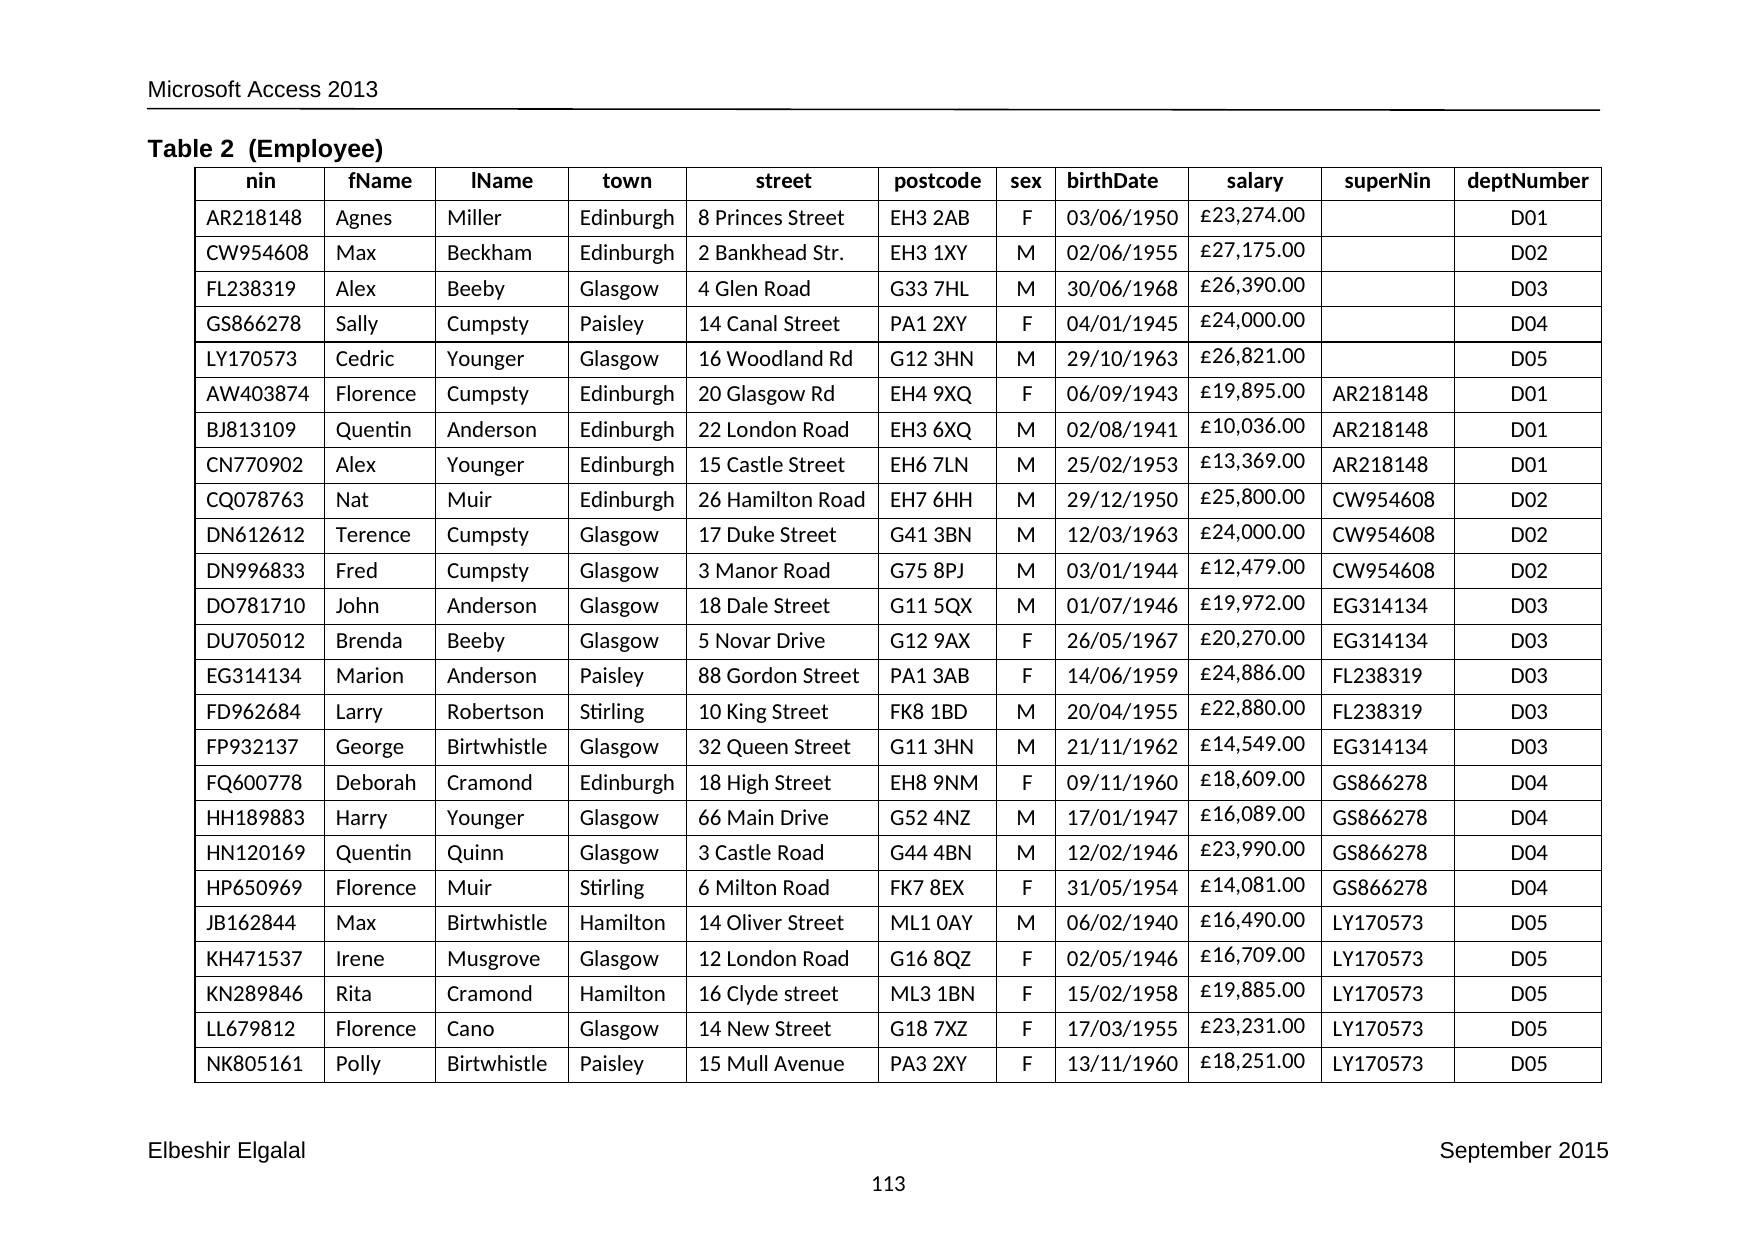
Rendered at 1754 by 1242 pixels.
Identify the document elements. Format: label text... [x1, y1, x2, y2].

table_cell 25/02/1953 [1056, 448, 1188, 482]
table_cell Florence [325, 1013, 435, 1047]
table_cell Paisley [569, 1048, 686, 1082]
table_cell Younger [436, 448, 568, 482]
table_cell Glasgow [569, 730, 686, 764]
table_cell £26,390.00 [1189, 272, 1321, 306]
table_cell £19,972.00 [1189, 589, 1321, 624]
table_cell Cumpsty [436, 307, 568, 341]
table_cell LY170573 [1322, 1048, 1454, 1082]
table_cell Beeby [436, 272, 568, 306]
table_cell DU705012 [196, 625, 324, 659]
table_cell 01/07/1946 [1056, 589, 1188, 624]
table_cell CW954608 [1322, 484, 1454, 518]
table_cell LY170573 [196, 343, 324, 377]
table_cell Birtwhistle [436, 730, 568, 764]
table_cell Edinburgh [569, 413, 686, 447]
table_cell 32 Queen Street [687, 730, 878, 764]
table_cell F [997, 307, 1055, 341]
table_cell 4 Glen Road [687, 272, 878, 306]
table_cell HN120169 [196, 836, 324, 870]
table_cell 3 Castle Road [687, 836, 878, 870]
table_cell Hamilton [569, 907, 686, 941]
table_header fName [325, 168, 435, 200]
table_cell G52 4NZ [879, 801, 996, 835]
table_cell 20/04/1955 [1056, 695, 1188, 729]
table_cell 26/05/1967 [1056, 625, 1188, 659]
table_cell £12,479.00 [1189, 554, 1321, 588]
table_cell £24,886.00 [1189, 660, 1321, 694]
table_header lName [436, 168, 568, 200]
table_header deptNumber [1455, 168, 1601, 200]
table_cell Alex [325, 272, 435, 306]
table_cell 66 Main Drive [687, 801, 878, 835]
table_cell D01 [1455, 201, 1601, 236]
table_cell 17 Duke Street [687, 519, 878, 553]
table_cell CW954608 [196, 237, 324, 271]
table_cell M [997, 519, 1055, 553]
table_cell KH471537 [196, 942, 324, 976]
table_cell £19,885.00 [1189, 977, 1321, 1012]
table_cell FQ600778 [196, 766, 324, 800]
table_cell £20,270.00 [1189, 625, 1321, 659]
table_cell 18 Dale Street [687, 589, 878, 624]
table_cell Cumpsty [436, 554, 568, 588]
table_cell Irene [325, 942, 435, 976]
table_cell EH6 7LN [879, 448, 996, 482]
table_cell 02/05/1946 [1056, 942, 1188, 976]
table_cell 10 King Street [687, 695, 878, 729]
table_cell 14 New Street [687, 1013, 878, 1047]
table_cell £14,549.00 [1189, 730, 1321, 764]
table_cell LL679812 [196, 1013, 324, 1047]
table_cell £13,369.00 [1189, 448, 1321, 482]
table_cell 20 Glasgow Rd [687, 378, 878, 412]
table_cell Cumpsty [436, 378, 568, 412]
table_cell £25,800.00 [1189, 484, 1321, 518]
table_cell EH3 6XQ [879, 413, 996, 447]
table_cell 15 Mull Avenue [687, 1048, 878, 1082]
table_cell Edinburgh [569, 201, 686, 236]
table_cell D03 [1455, 625, 1601, 659]
table_cell EH7 6HH [879, 484, 996, 518]
table_cell LY170573 [1322, 1013, 1454, 1047]
table_cell D04 [1455, 871, 1601, 906]
table_cell AR218148 [1322, 413, 1454, 447]
table_cell 29/12/1950 [1056, 484, 1188, 518]
table_cell F [997, 871, 1055, 906]
table_cell BJ813109 [196, 413, 324, 447]
table_cell D02 [1455, 519, 1601, 553]
table_cell Marion [325, 660, 435, 694]
table_cell NK805161 [196, 1048, 324, 1082]
table_cell G18 7XZ [879, 1013, 996, 1047]
table_cell [1322, 272, 1454, 306]
table_cell Brenda [325, 625, 435, 659]
table_cell £23,990.00 [1189, 836, 1321, 870]
table_cell [1322, 237, 1454, 271]
table_cell [1322, 343, 1454, 377]
table_cell Max [325, 237, 435, 271]
table_cell EG314134 [196, 660, 324, 694]
table_cell FK8 1BD [879, 695, 996, 729]
table_cell 14 Canal Street [687, 307, 878, 341]
table_cell Harry [325, 801, 435, 835]
table_cell LY170573 [1322, 977, 1454, 1012]
table_cell 22 London Road [687, 413, 878, 447]
table_cell GS866278 [1322, 836, 1454, 870]
table_cell 03/06/1950 [1056, 201, 1188, 236]
table_cell FL238319 [196, 272, 324, 306]
table_cell Beeby [436, 625, 568, 659]
table_cell D05 [1455, 977, 1601, 1012]
table_cell G12 3HN [879, 343, 996, 377]
table_cell Edinburgh [569, 237, 686, 271]
table_cell £16,490.00 [1189, 907, 1321, 941]
table_cell F [997, 977, 1055, 1012]
table_cell 5 Novar Drive [687, 625, 878, 659]
table_cell D05 [1455, 942, 1601, 976]
table_cell 02/06/1955 [1056, 237, 1188, 271]
table_cell Younger [436, 801, 568, 835]
table_cell Sally [325, 307, 435, 341]
table_cell FK7 8EX [879, 871, 996, 906]
table_cell EH3 1XY [879, 237, 996, 271]
table_cell 18 High Street [687, 766, 878, 800]
table_cell DN996833 [196, 554, 324, 588]
table_cell Glasgow [569, 836, 686, 870]
table_cell AW403874 [196, 378, 324, 412]
table_cell Beckham [436, 237, 568, 271]
table_cell 16 Woodland Rd [687, 343, 878, 377]
table_cell M [997, 801, 1055, 835]
table_cell £24,000.00 [1189, 519, 1321, 553]
table_cell Robertson [436, 695, 568, 729]
table_cell EH8 9NM [879, 766, 996, 800]
table_cell Max [325, 907, 435, 941]
table_cell G11 3HN [879, 730, 996, 764]
table_cell Quentin [325, 836, 435, 870]
table_cell 88 Gordon Street [687, 660, 878, 694]
table_cell M [997, 237, 1055, 271]
table_cell Glasgow [569, 625, 686, 659]
table_cell £14,081.00 [1189, 871, 1321, 906]
table_cell M [997, 484, 1055, 518]
table_cell Rita [325, 977, 435, 1012]
table_cell Edinburgh [569, 766, 686, 800]
table_cell Glasgow [569, 272, 686, 306]
table_cell Birtwhistle [436, 1048, 568, 1082]
table_cell Glasgow [569, 942, 686, 976]
table_cell EG314134 [1322, 589, 1454, 624]
table_cell PA1 2XY [879, 307, 996, 341]
table_cell D05 [1455, 343, 1601, 377]
table_cell F [997, 1048, 1055, 1082]
table_cell M [997, 554, 1055, 588]
table_cell HP650969 [196, 871, 324, 906]
table_cell £18,609.00 [1189, 766, 1321, 800]
table_cell Miller [436, 201, 568, 236]
table_cell £22,880.00 [1189, 695, 1321, 729]
table_cell 2 Bankhead Str. [687, 237, 878, 271]
table_cell KN289846 [196, 977, 324, 1012]
table_cell Glasgow [569, 1013, 686, 1047]
table_cell 8 Princes Street [687, 201, 878, 236]
table_cell £24,000.00 [1189, 307, 1321, 341]
table_cell M [997, 836, 1055, 870]
table_cell FL238319 [1322, 660, 1454, 694]
table_cell GS866278 [1322, 801, 1454, 835]
table_cell Edinburgh [569, 484, 686, 518]
table_cell 3 Manor Road [687, 554, 878, 588]
table_cell LY170573 [1322, 907, 1454, 941]
table_cell HH189883 [196, 801, 324, 835]
table_cell 09/11/1960 [1056, 766, 1188, 800]
table_cell GS866278 [196, 307, 324, 341]
table_cell 04/01/1945 [1056, 307, 1188, 341]
table_cell Glasgow [569, 801, 686, 835]
table_cell Edinburgh [569, 448, 686, 482]
text Table 2 (Employee) [147, 134, 1623, 163]
table_cell PA3 2XY [879, 1048, 996, 1082]
table_cell G75 8PJ [879, 554, 996, 588]
table_cell F [997, 1013, 1055, 1047]
table_cell 6 Milton Road [687, 871, 878, 906]
table_cell 14/06/1959 [1056, 660, 1188, 694]
table_cell Cedric [325, 343, 435, 377]
table_header salary [1189, 168, 1321, 200]
table_cell D05 [1455, 907, 1601, 941]
table_cell DN612612 [196, 519, 324, 553]
table_cell Deborah [325, 766, 435, 800]
table_cell Cumpsty [436, 519, 568, 553]
table_cell M [997, 730, 1055, 764]
table_cell D03 [1455, 660, 1601, 694]
table_cell 12 London Road [687, 942, 878, 976]
table_cell 06/02/1940 [1056, 907, 1188, 941]
table_cell George [325, 730, 435, 764]
table_cell D01 [1455, 413, 1601, 447]
table_cell D03 [1455, 730, 1601, 764]
table_cell F [997, 942, 1055, 976]
table_cell Muir [436, 484, 568, 518]
table_cell Cano [436, 1013, 568, 1047]
table_cell F [997, 378, 1055, 412]
table_cell JB162844 [196, 907, 324, 941]
table_cell £19,895.00 [1189, 378, 1321, 412]
table_cell EH3 2AB [879, 201, 996, 236]
table_cell Edinburgh [569, 378, 686, 412]
table_cell Agnes [325, 201, 435, 236]
table_cell 14 Oliver Street [687, 907, 878, 941]
table_cell Quinn [436, 836, 568, 870]
table_cell D01 [1455, 448, 1601, 482]
table_cell EG314134 [1322, 730, 1454, 764]
table_cell M [997, 695, 1055, 729]
table_cell Hamilton [569, 977, 686, 1012]
table_cell ML3 1BN [879, 977, 996, 1012]
table_cell AR218148 [1322, 378, 1454, 412]
table_cell LY170573 [1322, 942, 1454, 976]
table_cell FD962684 [196, 695, 324, 729]
table_cell GS866278 [1322, 871, 1454, 906]
table_cell 16 Clyde street [687, 977, 878, 1012]
table_cell Polly [325, 1048, 435, 1082]
table_cell Anderson [436, 413, 568, 447]
table_cell D03 [1455, 695, 1601, 729]
table_cell 15 Castle Street [687, 448, 878, 482]
table_cell Cramond [436, 977, 568, 1012]
table_cell 17/01/1947 [1056, 801, 1188, 835]
table_cell Alex [325, 448, 435, 482]
table_header street [687, 168, 878, 200]
table_cell Cramond [436, 766, 568, 800]
table_cell D03 [1455, 272, 1601, 306]
table_cell 12/03/1963 [1056, 519, 1188, 553]
table_cell Terence [325, 519, 435, 553]
table_cell D02 [1455, 554, 1601, 588]
table_cell Younger [436, 343, 568, 377]
table_cell M [997, 448, 1055, 482]
table_cell £10,036.00 [1189, 413, 1321, 447]
table_cell Stirling [569, 695, 686, 729]
table_cell John [325, 589, 435, 624]
table_cell 17/03/1955 [1056, 1013, 1188, 1047]
table_cell ML1 0AY [879, 907, 996, 941]
table_cell EH4 9XQ [879, 378, 996, 412]
table_cell D05 [1455, 1013, 1601, 1047]
table_header nin [196, 168, 324, 200]
table_cell G44 4BN [879, 836, 996, 870]
table_header postcode [879, 168, 996, 200]
table_cell G11 5QX [879, 589, 996, 624]
table_cell F [997, 660, 1055, 694]
table_cell Glasgow [569, 589, 686, 624]
table_cell AR218148 [1322, 448, 1454, 482]
table_cell Anderson [436, 589, 568, 624]
table_cell 13/11/1960 [1056, 1048, 1188, 1082]
table_header town [569, 168, 686, 200]
table_cell £23,231.00 [1189, 1013, 1321, 1047]
table_cell FP932137 [196, 730, 324, 764]
table_cell CN770902 [196, 448, 324, 482]
table_cell Paisley [569, 307, 686, 341]
table_cell 29/10/1963 [1056, 343, 1188, 377]
table_cell F [997, 625, 1055, 659]
table_cell F [997, 201, 1055, 236]
table_cell £18,251.00 [1189, 1048, 1321, 1082]
table_cell 30/06/1968 [1056, 272, 1188, 306]
table_cell G12 9AX [879, 625, 996, 659]
table_cell [1322, 201, 1454, 236]
table_cell Quentin [325, 413, 435, 447]
table_header birthDate [1056, 168, 1188, 200]
table_cell D02 [1455, 237, 1601, 271]
table_cell Larry [325, 695, 435, 729]
table_cell GS866278 [1322, 766, 1454, 800]
table_cell 06/09/1943 [1056, 378, 1188, 412]
table_cell 15/02/1958 [1056, 977, 1188, 1012]
table_cell Fred [325, 554, 435, 588]
table_cell £16,709.00 [1189, 942, 1321, 976]
table_cell 02/08/1941 [1056, 413, 1188, 447]
table_cell Anderson [436, 660, 568, 694]
table_cell F [997, 766, 1055, 800]
table_cell 12/02/1946 [1056, 836, 1188, 870]
table_cell Stirling [569, 871, 686, 906]
table_cell £16,089.00 [1189, 801, 1321, 835]
table_cell 26 Hamilton Road [687, 484, 878, 518]
table_cell £27,175.00 [1189, 237, 1321, 271]
table_cell PA1 3AB [879, 660, 996, 694]
table_cell D04 [1455, 836, 1601, 870]
table_cell D05 [1455, 1048, 1601, 1082]
table_cell G33 7HL [879, 272, 996, 306]
table_cell 03/01/1944 [1056, 554, 1188, 588]
table_cell CW954608 [1322, 554, 1454, 588]
table_cell G16 8QZ [879, 942, 996, 976]
table_cell Glasgow [569, 519, 686, 553]
table_cell D04 [1455, 801, 1601, 835]
table_cell Glasgow [569, 554, 686, 588]
table_cell CW954608 [1322, 519, 1454, 553]
table_cell D02 [1455, 484, 1601, 518]
table_cell D04 [1455, 307, 1601, 341]
table_cell Musgrove [436, 942, 568, 976]
table_header superNin [1322, 168, 1454, 200]
table_cell M [997, 272, 1055, 306]
table_cell M [997, 589, 1055, 624]
table_cell 31/05/1954 [1056, 871, 1188, 906]
table_cell G41 3BN [879, 519, 996, 553]
table_cell 21/11/1962 [1056, 730, 1188, 764]
table_cell M [997, 343, 1055, 377]
table_cell AR218148 [196, 201, 324, 236]
table_cell DO781710 [196, 589, 324, 624]
table_cell CQ078763 [196, 484, 324, 518]
table_cell FL238319 [1322, 695, 1454, 729]
table_cell £23,274.00 [1189, 201, 1321, 236]
table_cell D03 [1455, 589, 1601, 624]
table_header sex [997, 168, 1055, 200]
table_cell [1322, 307, 1454, 341]
table_cell Paisley [569, 660, 686, 694]
table_cell M [997, 907, 1055, 941]
table_cell Nat [325, 484, 435, 518]
table_cell Florence [325, 871, 435, 906]
table_cell EG314134 [1322, 625, 1454, 659]
table_cell Birtwhistle [436, 907, 568, 941]
table_cell D04 [1455, 766, 1601, 800]
table_cell D01 [1455, 378, 1601, 412]
table_cell M [997, 413, 1055, 447]
table_cell Muir [436, 871, 568, 906]
table_cell £26,821.00 [1189, 343, 1321, 377]
table_cell Florence [325, 378, 435, 412]
table_cell Glasgow [569, 343, 686, 377]
